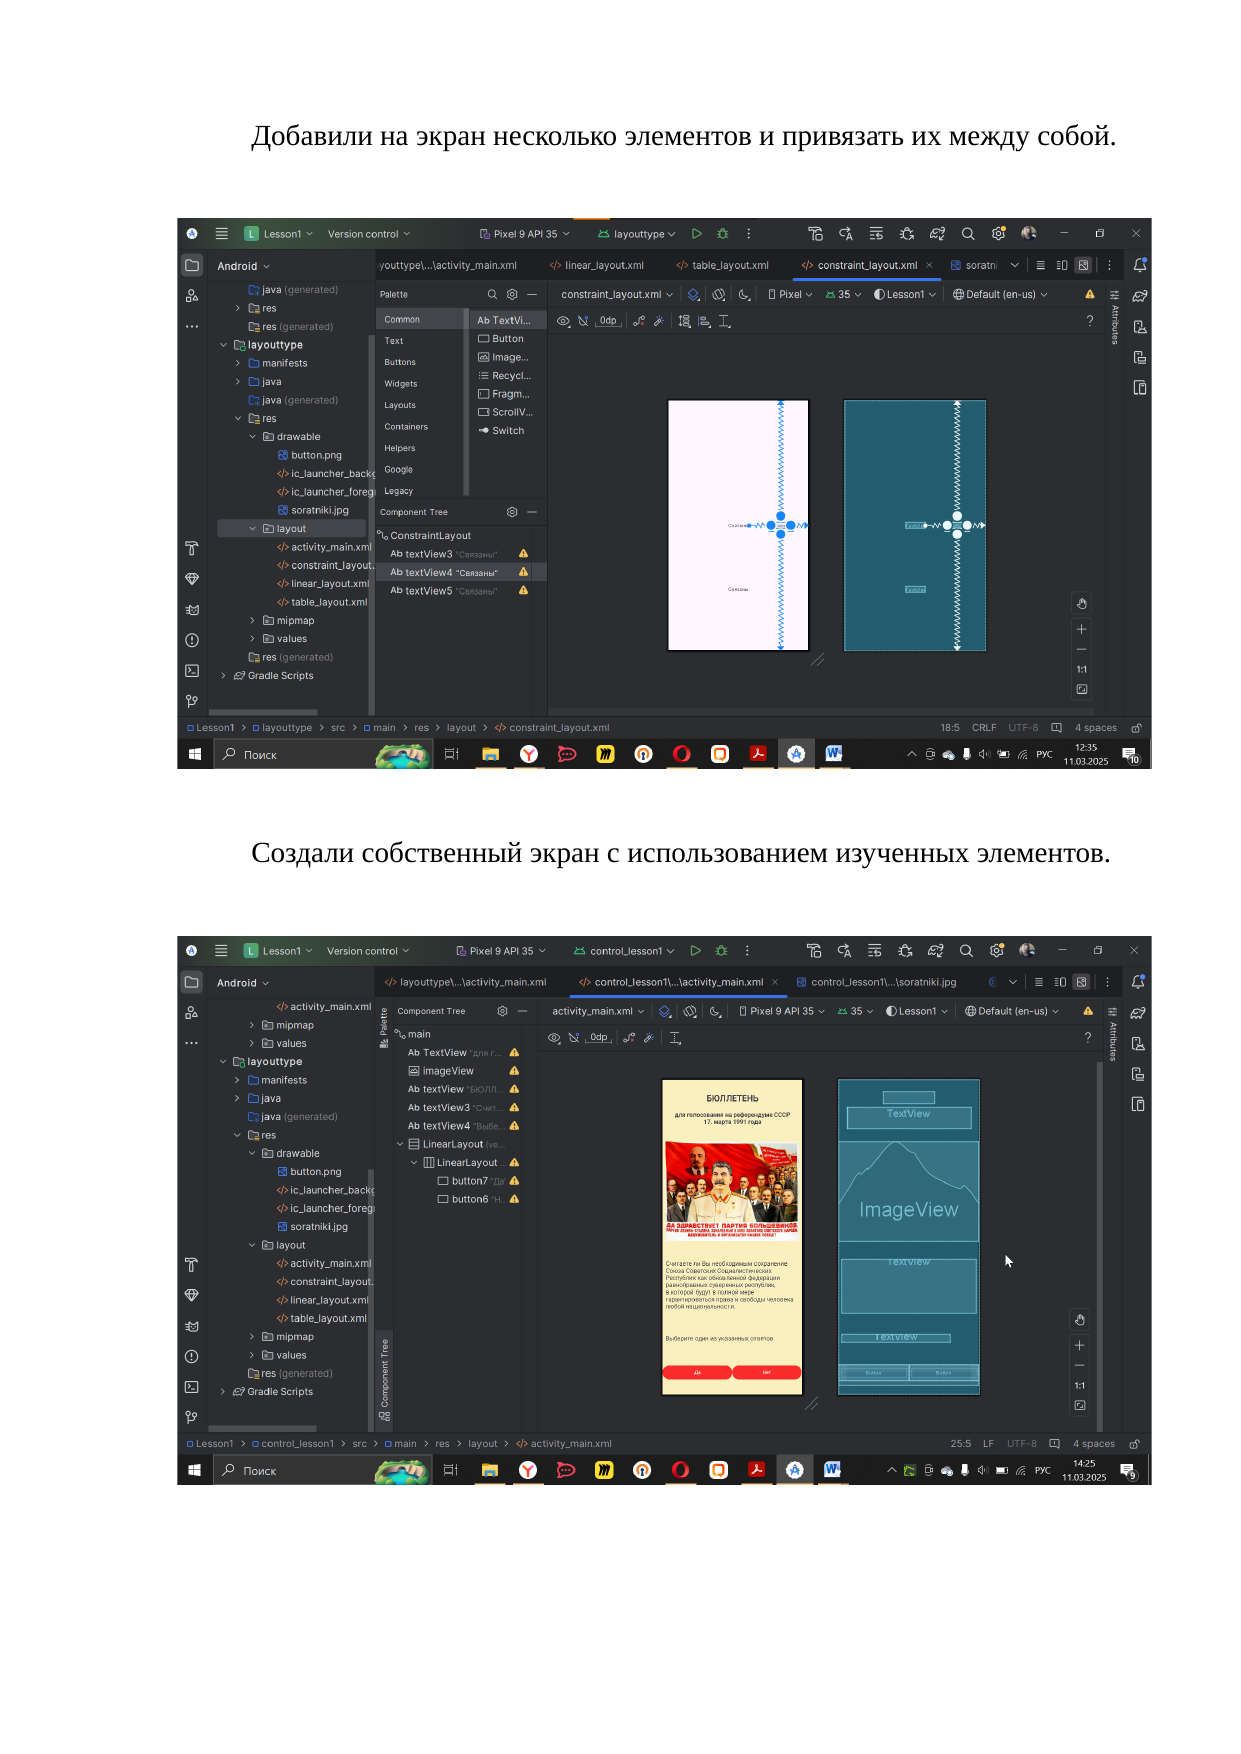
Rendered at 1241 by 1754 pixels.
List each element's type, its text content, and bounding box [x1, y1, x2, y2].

picture [177, 936, 1152, 1485]
text Добавили на экран несколько элементов и привязать их между собой. [177, 118, 1152, 152]
picture [177, 218, 1152, 769]
text Создали собственный экран с использованием изученных элементов. [177, 835, 1152, 869]
